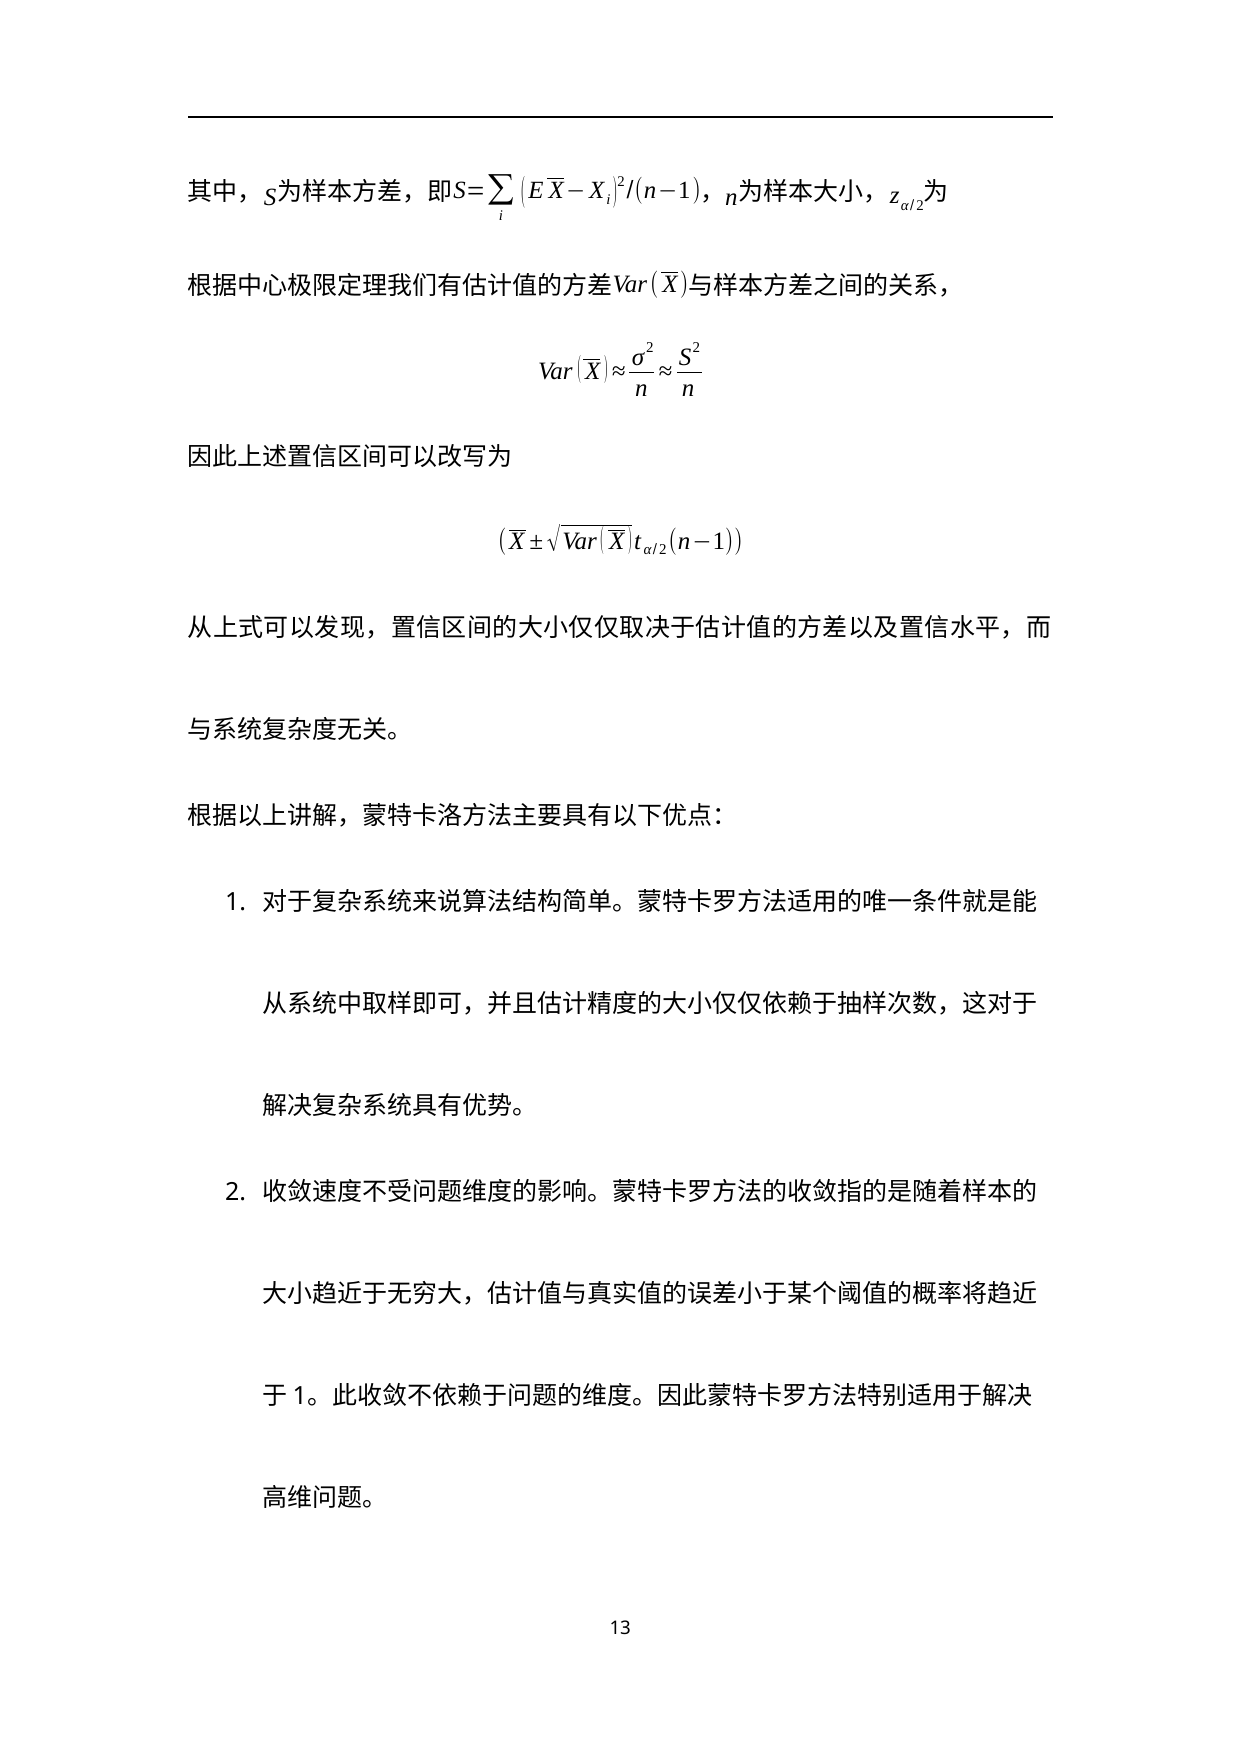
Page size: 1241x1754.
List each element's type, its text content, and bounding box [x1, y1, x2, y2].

text 因此上述置信区间可以改写为 [187, 421, 1053, 489]
text 根据中心极限定理我们有估计值的方差与样本方差之间的关系， [187, 250, 1053, 318]
text 从上式可以发现，置信区间的大小仅仅取决于估计值的方差以及置信水平，而与系统复杂度无关。 [187, 592, 1053, 762]
text 其中，为样本方差，即，为样本大小，为 [187, 164, 1053, 232]
text 根据以上讲解，蒙特卡洛方法主要具有以下优点： [187, 780, 1053, 848]
list 对于复杂系统来说算法结构简单。蒙特卡罗方法适用的唯一条件就是能从系统中取样即可，并且估计精度的大小仅仅依赖于抽样次数，这对于解决复杂系统具有优势。 [225, 866, 1053, 1137]
list 收敛速度不受问题维度的影响。蒙特卡罗方法的收敛指的是随着样本的大小趋近于无穷大，估计值与真实值的误差小于某个阈值的概率将趋近于1。此收敛不依赖于问题的维度。因此蒙特卡罗方法特别适用于解决高维问题。 [225, 1156, 1053, 1529]
